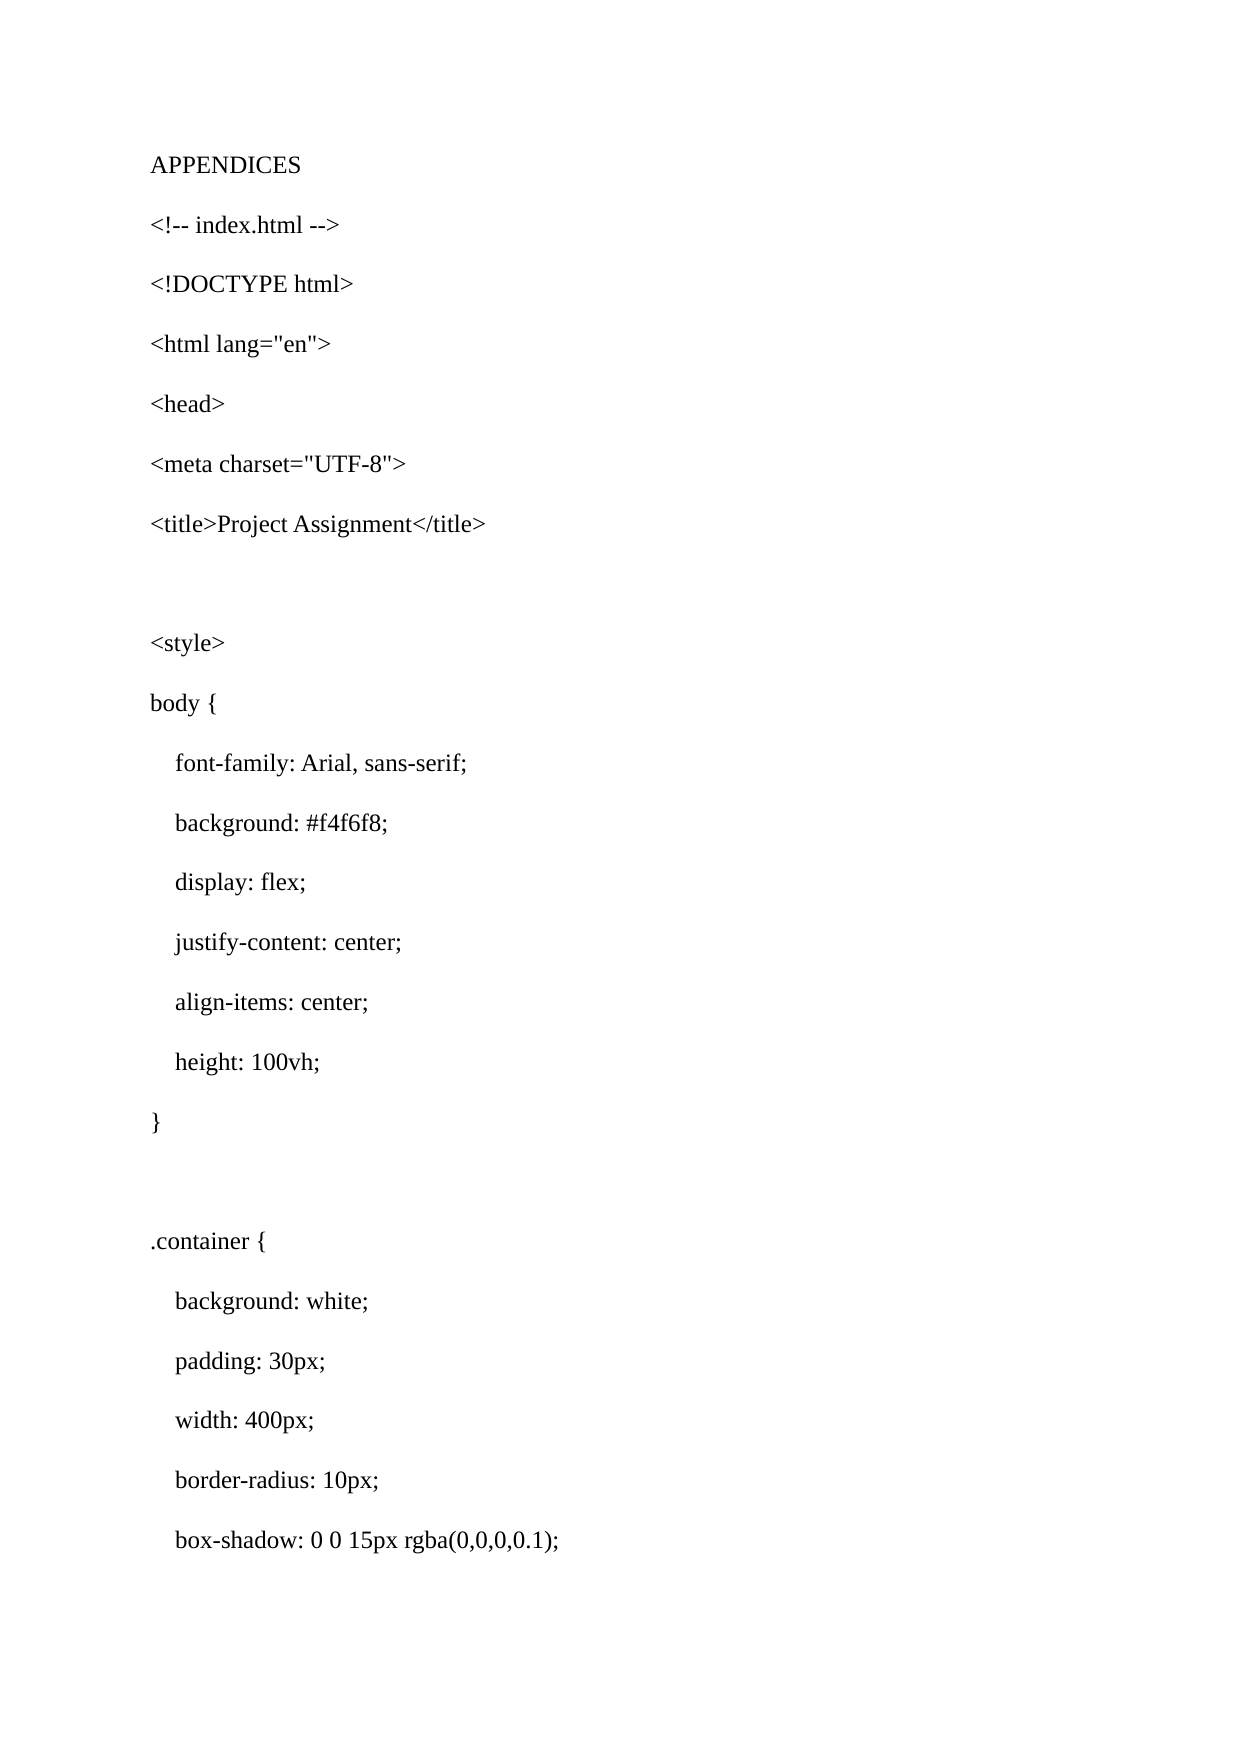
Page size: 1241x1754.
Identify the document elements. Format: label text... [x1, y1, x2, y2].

text width: 400px; [150, 1406, 1090, 1434]
text background: #f4f6f8; [150, 808, 1090, 836]
text justify-content: center; [150, 927, 1090, 956]
text <title>Project Assignment</title> [150, 509, 1090, 537]
text padding: 30px; [150, 1346, 1090, 1374]
text <html lang="en"> [150, 329, 1090, 358]
text <style> [150, 628, 1090, 657]
text .container { [150, 1226, 1090, 1255]
text align-items: center; [150, 987, 1090, 1016]
text border-radius: 10px; [150, 1465, 1090, 1494]
text <meta charset="UTF-8"> [150, 449, 1090, 478]
text font-family: Arial, sans-serif; [150, 748, 1090, 777]
text <head> [150, 389, 1090, 418]
text <!DOCTYPE html> [150, 269, 1090, 298]
text box-shadow: 0 0 15px rgba(0,0,0,0.1); [150, 1525, 1090, 1554]
text display: flex; [150, 867, 1090, 896]
text <!-- index.html --> [150, 210, 1090, 238]
text body { [150, 688, 1090, 717]
text APPENDICES [150, 150, 1090, 179]
text background: white; [150, 1286, 1090, 1315]
text } [150, 1107, 1090, 1135]
text height: 100vh; [150, 1047, 1090, 1076]
